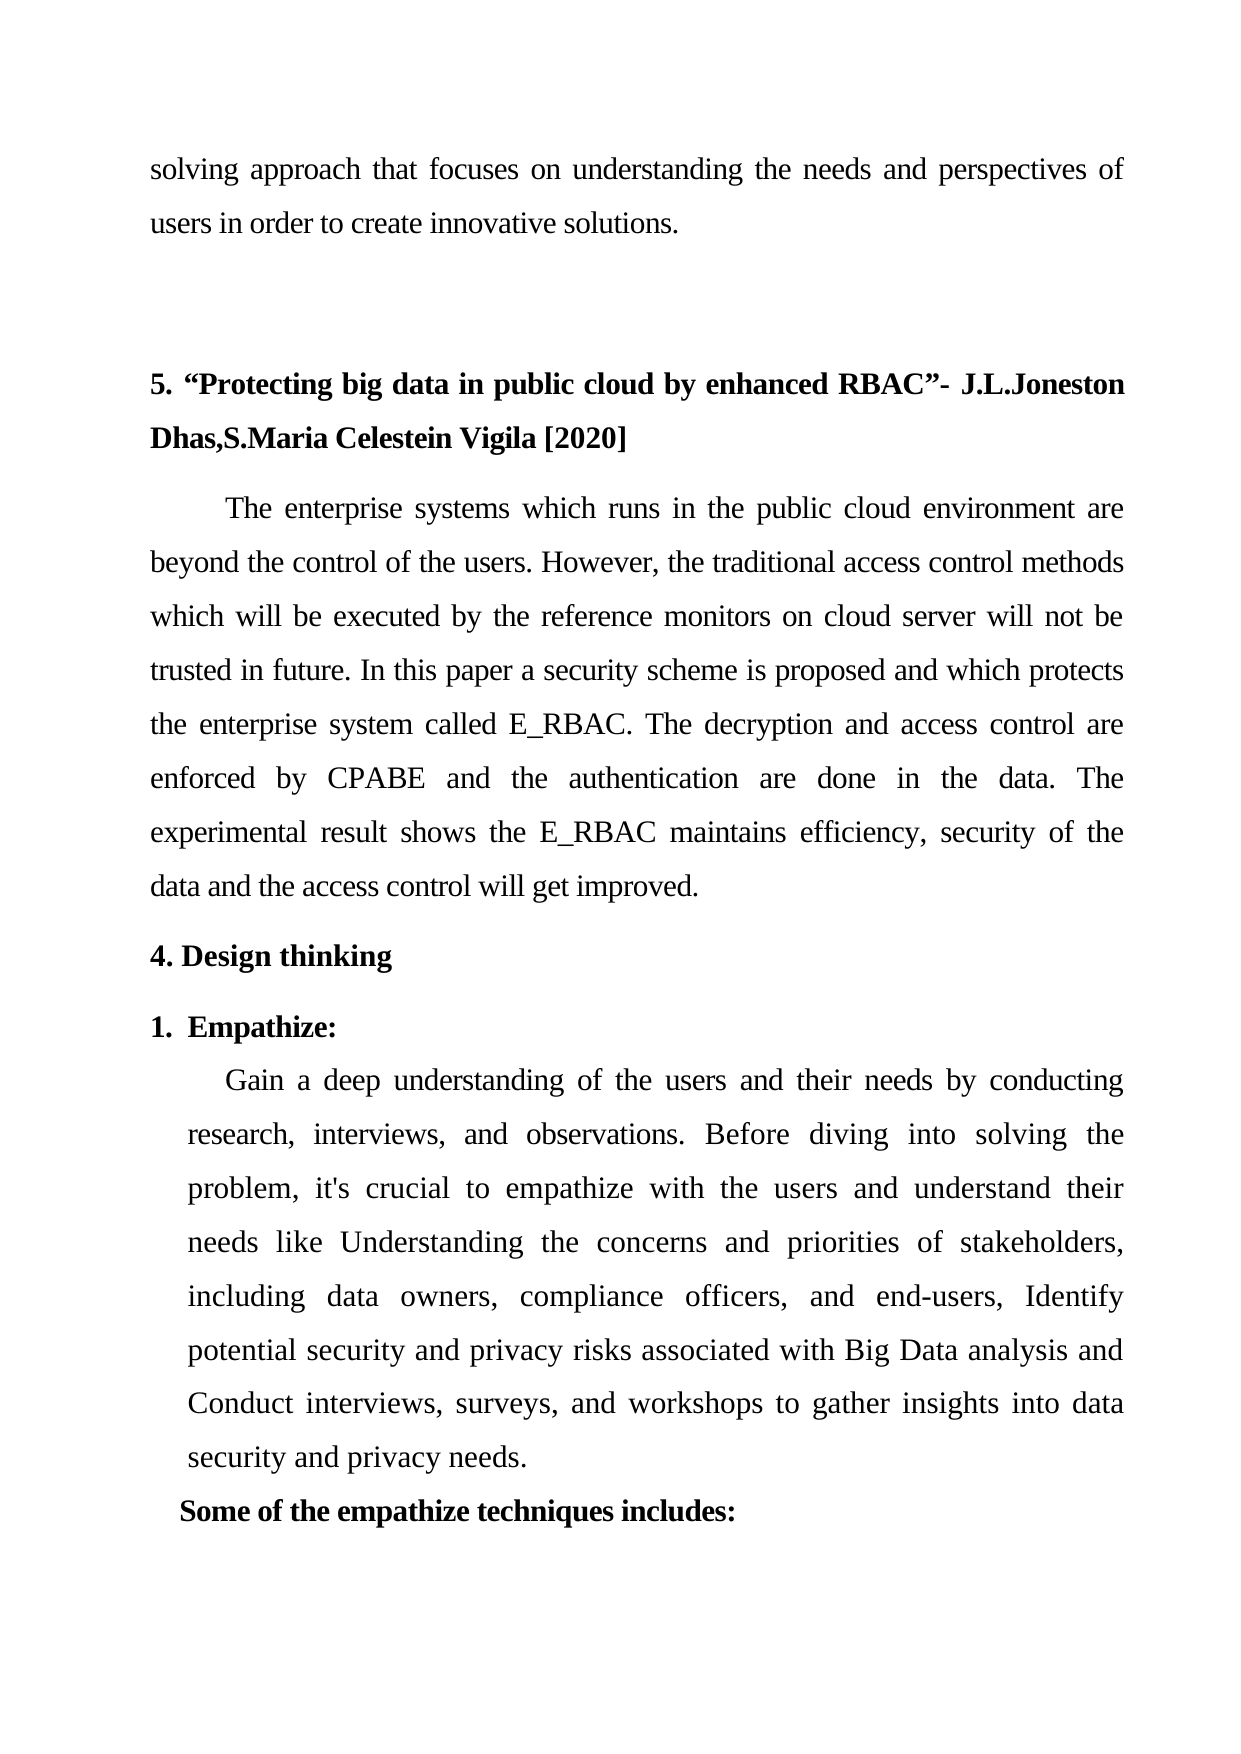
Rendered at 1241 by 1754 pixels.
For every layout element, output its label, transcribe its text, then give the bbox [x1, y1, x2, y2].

text 4. Design thinking [150, 937, 1125, 973]
text Gain a deep understanding of the users and their needs by conducting research, interviews, and observations. Before diving into solving the problem, it's crucial to empathize with the users and understand their needs like Understanding the concerns and priorities of stakeholders, including data owners, compliance officers, and end-users, Identify potential security and privacy risks associated with Big Data analysis and Conduct interviews, surveys, and workshops to gather insights into data security and privacy needs. [187, 1062, 1125, 1474]
text 5. “Protecting big data in public cloud by enhanced RBAC”- J.L.Joneston Dhas,S.Maria Celestein Vigila [2020] [150, 365, 1125, 455]
text The enterprise systems which runs in the public cloud environment are beyond the control of the users. However, the traditional access control methods which will be executed by the reference monitors on cloud server will not be trusted in future. In this paper a security scheme is proposed and which protects the enterprise system called E_RBAC. The decryption and access control are enforced by CPABE and the authentication are done in the data. The experimental result shows the E_RBAC maintains efficiency, security of the data and the access control will get improved. [150, 490, 1125, 903]
text Some of the empathize techniques includes: [150, 1492, 1125, 1528]
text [150, 150, 1125, 240]
list Empathize: [150, 1008, 1125, 1044]
